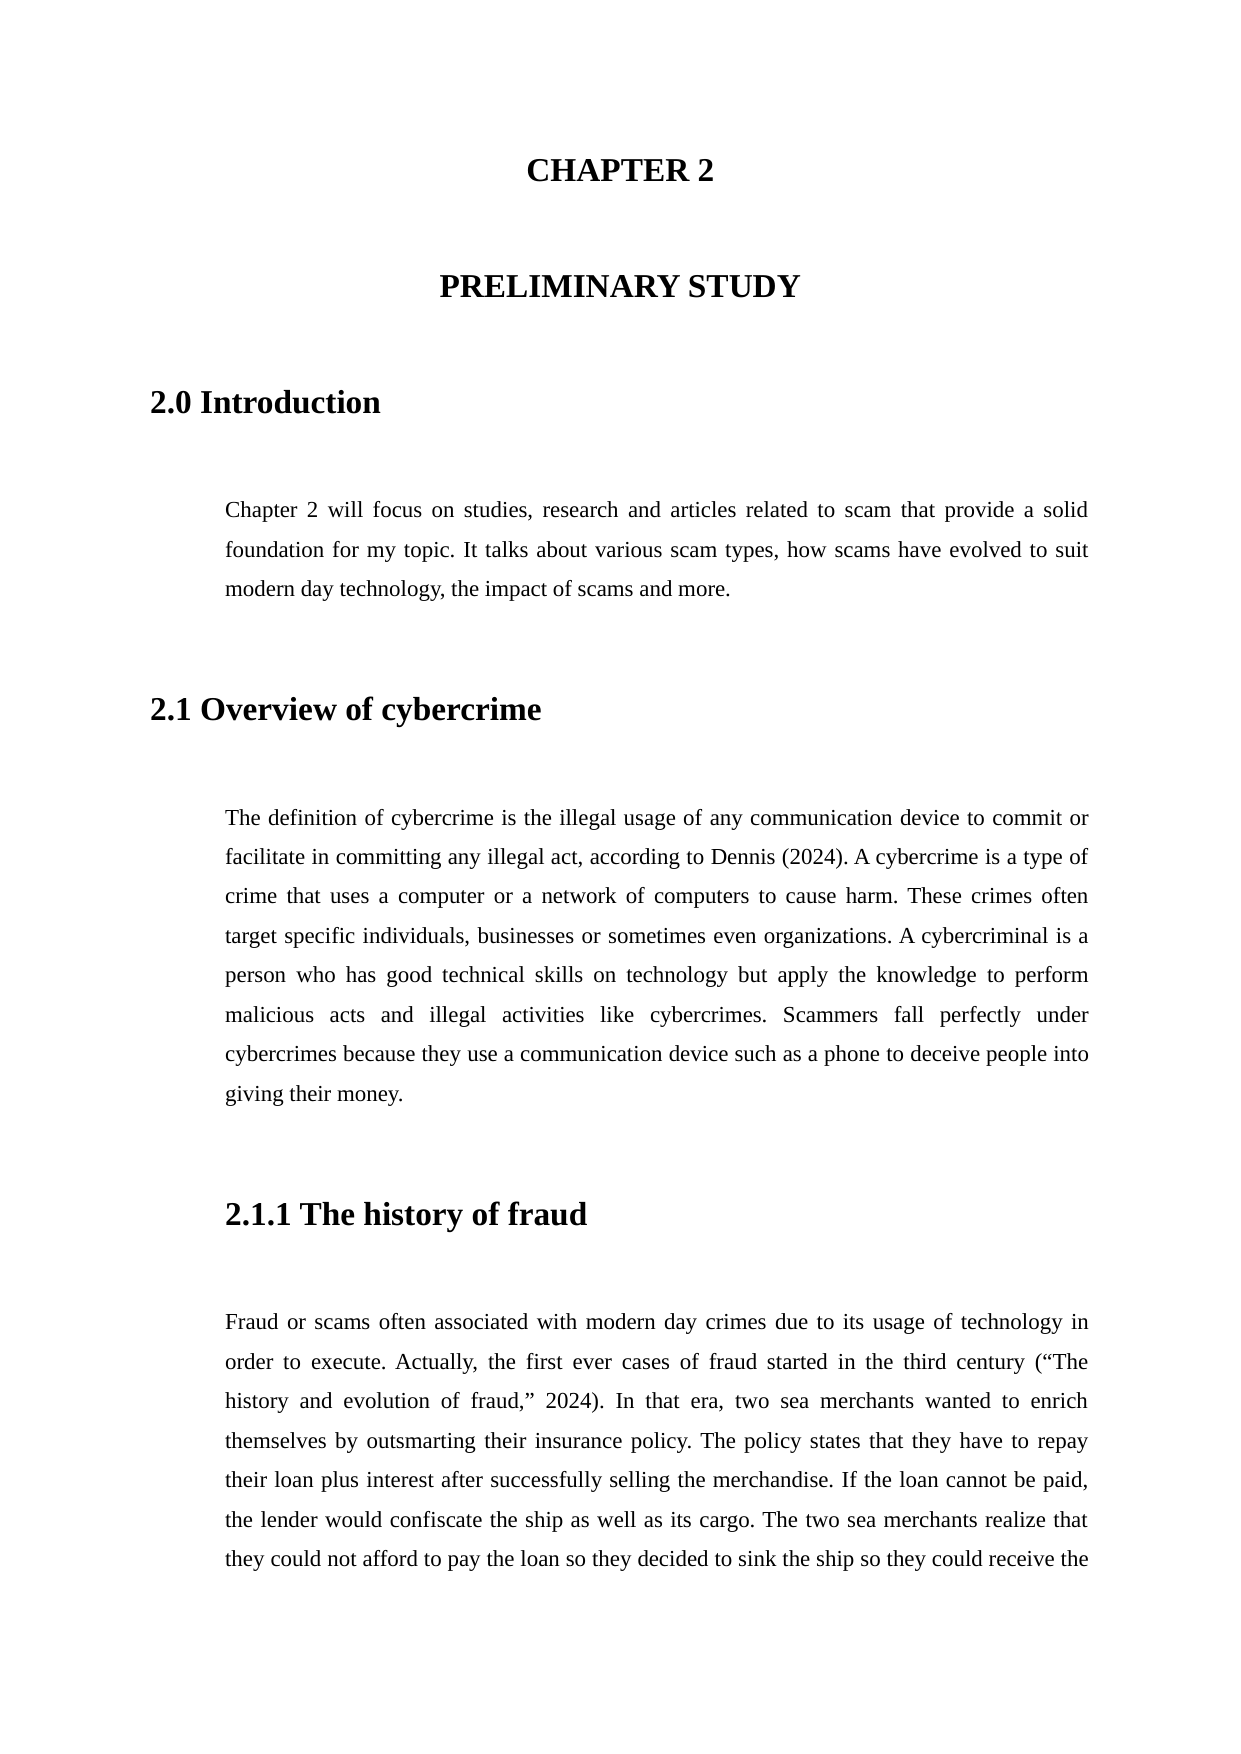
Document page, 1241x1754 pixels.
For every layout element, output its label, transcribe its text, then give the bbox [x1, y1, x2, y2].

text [225, 1308, 1090, 1571]
text The definition of cybercrime is the illegal usage of any communication device to commit or facilitate in committing any illegal act, according to Dennis (2024). A cybercrime is a type of crime that uses a computer or a network of computers to cause harm. These crimes often target specific individuals, businesses or sometimes even organizations. A cybercriminal is a person who has good technical skills on technology but apply the knowledge to perform malicious acts and illegal activities like cybercrimes. Scammers fall perfectly under cybercrimes because they use a communication device such as a phone to deceive people into giving their money. [225, 803, 1090, 1106]
text PRELIMINARY STUDY [150, 266, 1090, 304]
text CHAPTER 2 [150, 150, 1090, 188]
text 2.1.1 The history of fraud [225, 1194, 1090, 1232]
text 2.1 Overview of cybercrime [150, 689, 1090, 728]
text Chapter 2 will focus on studies, research and articles related to scam that provide a solid foundation for my topic. It talks about various scam types, how scams have evolved to suit modern day technology, the impact of scams and more. [225, 496, 1090, 602]
text 2.0 Introduction [150, 382, 1090, 420]
